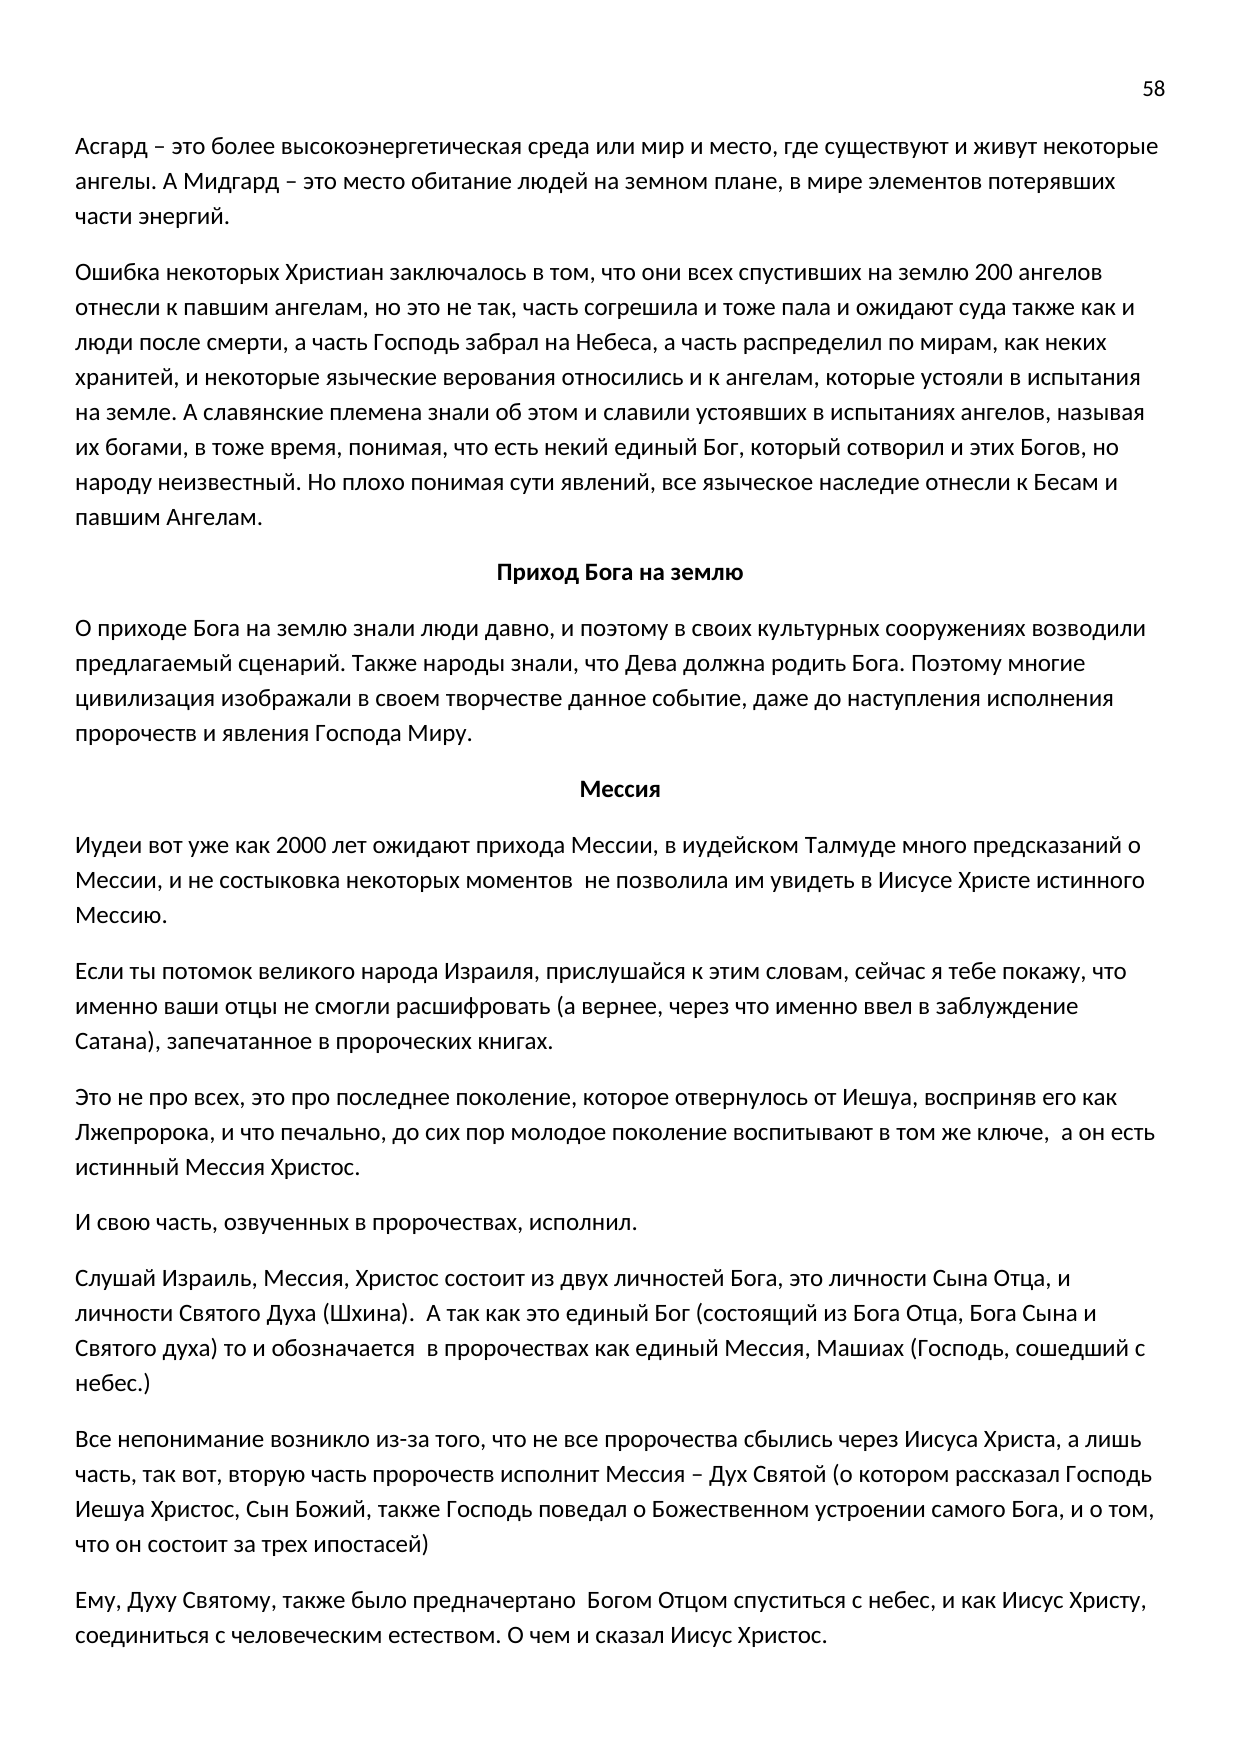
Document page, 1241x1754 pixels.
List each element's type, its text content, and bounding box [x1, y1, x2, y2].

text Если ты потомок великого народа Израиля, прислушайся к этим словам, сейчас я тебе покажу, что именно ваши отцы не смогли расшифровать (а вернее, через что именно ввел в заблуждение Сатана), запечатанное в пророческих книгах. [75, 955, 1165, 1055]
text О приходе Бога на землю знали люди давно, и поэтому в своих культурных сооружениях возводили предлагаемый сценарий. Также народы знали, что Дева должна родить Бога. Поэтому многие цивилизация изображали в своем творчестве данное событие, даже до наступления исполнения пророчеств и явления Господа Миру. [75, 612, 1165, 748]
text Приход Бога на землю [75, 556, 1165, 587]
text Слушай Израиль, Мессия, Христос состоит из двух личностей Бога, это личности Сына Отца, и личности Святого Духа (Шхина). А так как это единый Бог (состоящий из Бога Отца, Бога Сына и Святого духа) то и обозначается в пророчествах как единый Мессия, Машиах (Господь, сошедший с небес.) [75, 1262, 1165, 1398]
text Все непонимание возникло из-за того, что не все пророчества сбылись через Иисуса Христа, а лишь часть, так вот, вторую часть пророчеств исполнит Мессия – Дух Святой (о котором рассказал Господь Иешуа Христос, Сын Божий, также Господь поведал о Божественном устроении самого Бога, и о том, что он состоит за трех ипостасей) [75, 1423, 1165, 1559]
text Ошибка некоторых Христиан заключалось в том, что они всех спустивших на землю 200 ангелов отнесли к павшим ангелам, но это не так, часть согрешила и тоже пала и ожидают суда также как и люди после смерти, а часть Господь забрал на Небеса, а часть распределил по мирам, как неких хранитей, и некоторые языческие верования относились и к ангелам, которые устояли в испытания на земле. А славянские племена знали об этом и славили устоявших в испытаниях ангелов, называя их богами, в тоже время, понимая, что есть некий единый Бог, который сотворил и этих Богов, но народу неизвестный. Но плохо понимая сути явлений, все языческое наследие отнесли к Бесам и павшим Ангелам. [75, 256, 1165, 531]
text Асгард – это более высокоэнергетическая среда или мир и место, где существуют и живут некоторые ангелы. А Мидгард – это место обитание людей на земном плане, в мире элементов потерявших части энергий. [75, 130, 1165, 230]
text И свою часть, озвученных в пророчествах, исполнил. [75, 1206, 1165, 1237]
text Иудеи вот уже как 2000 лет ожидают прихода Мессии, в иудейском Талмуде много предсказаний о Мессии, и не состыковка некоторых моментов не позволила им увидеть в Иисусе Христе истинного Мессию. [75, 829, 1165, 929]
text Это не про всех, это про последнее поколение, которое отвернулось от Иешуа, восприняв его как Лжепророка, и что печально, до сих пор молодое поколение воспитывают в том же ключе, а он есть истинный Мессия Христос. [75, 1081, 1165, 1181]
text Ему, Духу Святому, также было предначертано Богом Отцом спуститься с небес, и как Иисус Христу, соединиться с человеческим естеством. О чем и сказал Иисус Христос. [75, 1584, 1165, 1649]
text Мессия [75, 773, 1165, 804]
